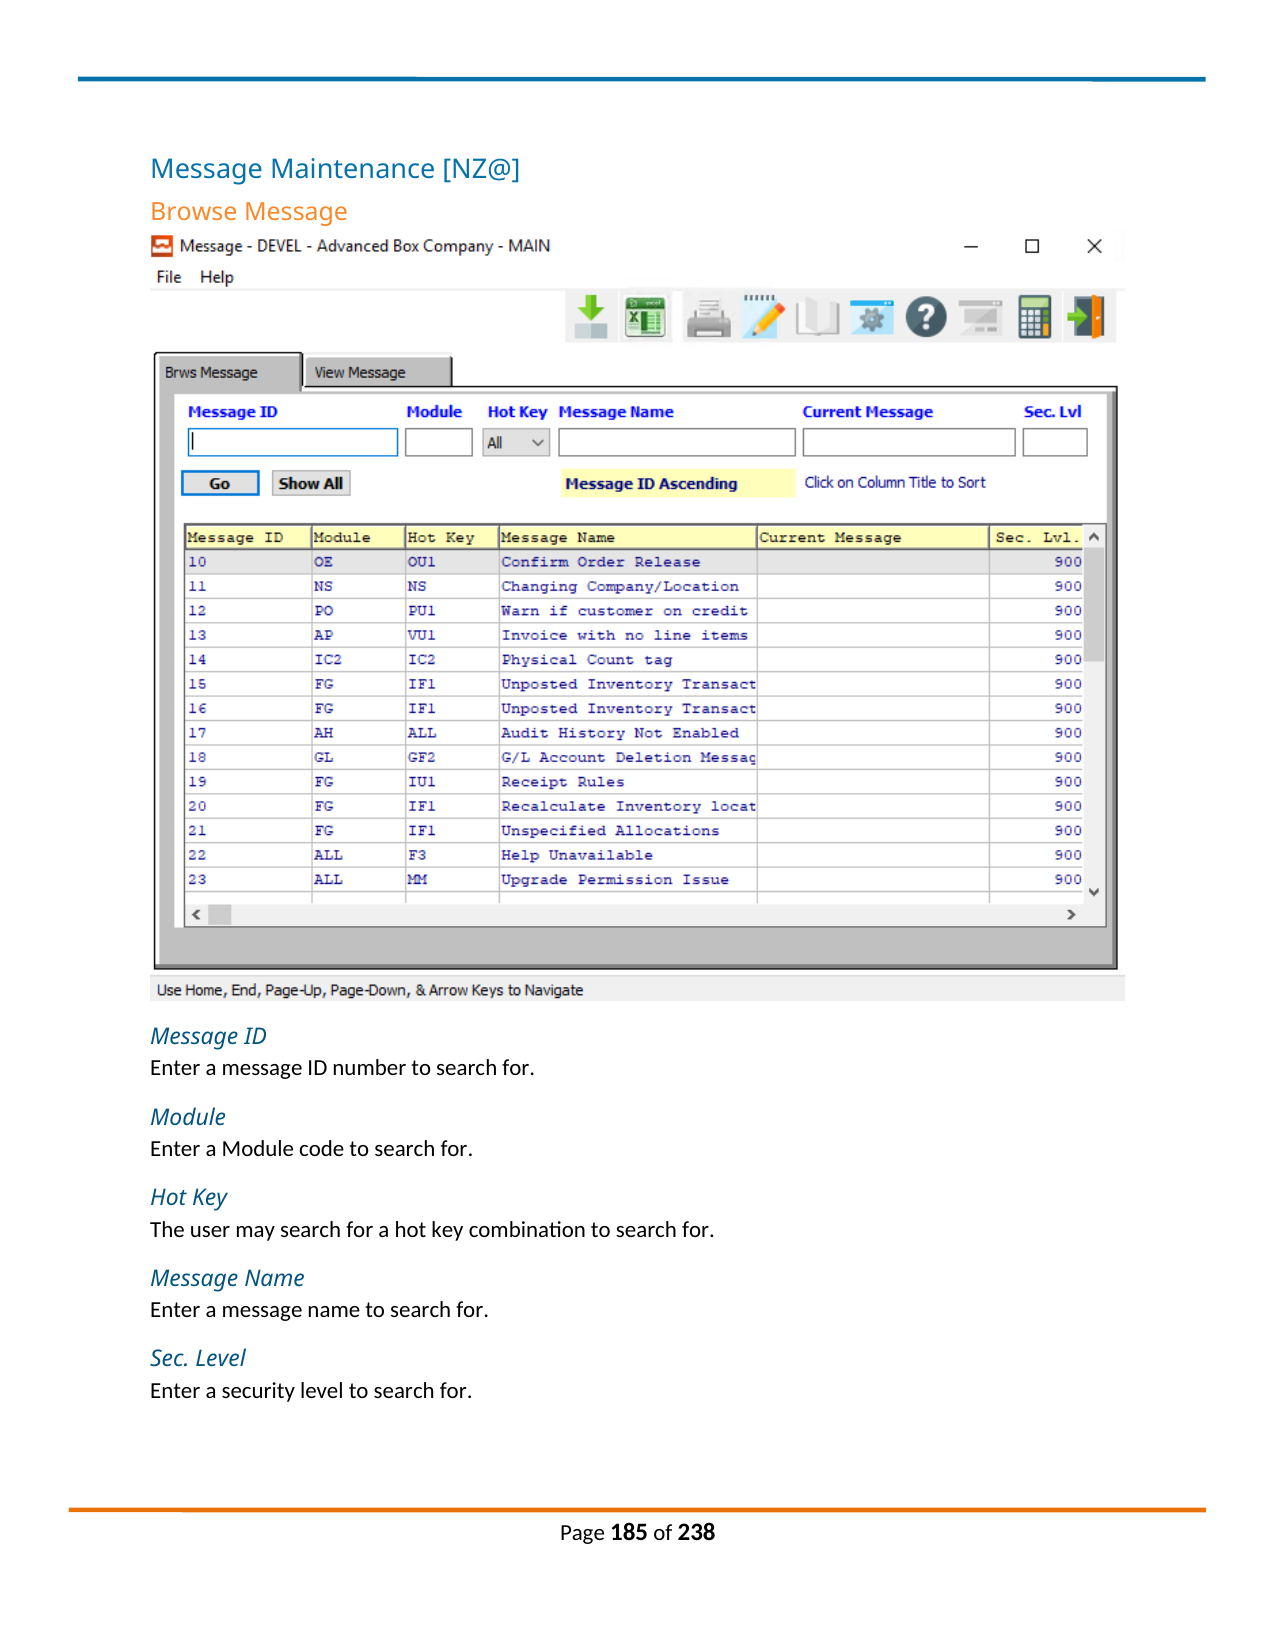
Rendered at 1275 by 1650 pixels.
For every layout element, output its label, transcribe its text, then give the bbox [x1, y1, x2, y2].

text Enter a message name to search for. [150, 1295, 1125, 1323]
text Enter a Module code to search for. [150, 1134, 1125, 1162]
subtitle Message Name [150, 1262, 1125, 1293]
text The user may search for a hot key combination to search for. [150, 1215, 1125, 1243]
picture [150, 230, 1125, 1001]
subtitle Browse Message [150, 194, 1125, 228]
subtitle Module [150, 1100, 1125, 1132]
subtitle Hot Key [150, 1181, 1125, 1212]
subtitle Sec. Level [150, 1342, 1125, 1373]
text Enter a security level to search for. [150, 1376, 1125, 1404]
text Enter a message ID number to search for. [150, 1053, 1125, 1082]
subtitle Message Maintenance [NZ@] [150, 150, 1125, 187]
subtitle Message ID [150, 1020, 1125, 1051]
